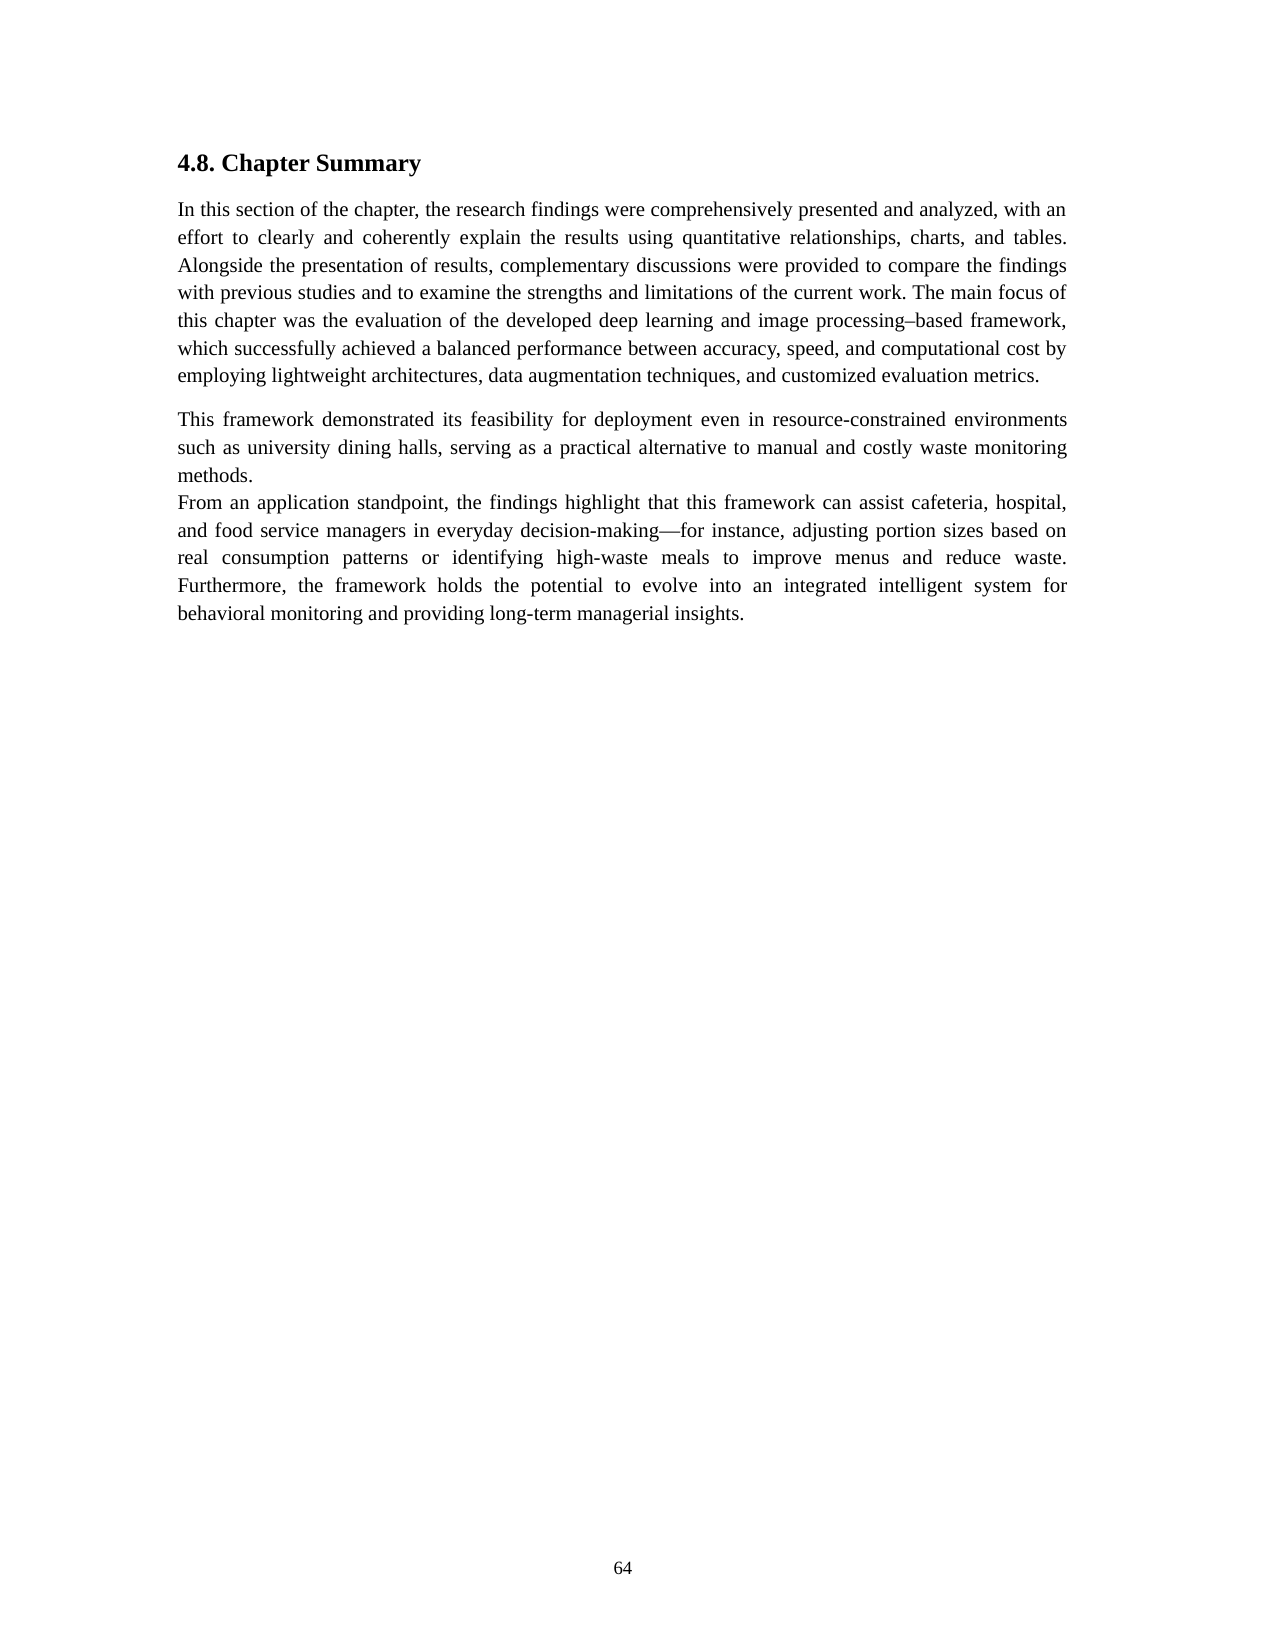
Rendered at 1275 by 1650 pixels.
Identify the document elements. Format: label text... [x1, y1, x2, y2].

text In this section of the chapter, the research findings were comprehensively presented and analyzed, with an effort to clearly and coherently explain the results using quantitative relationships, charts, and tables. Alongside the presentation of results, complementary discussions were provided to compare the findings with previous studies and to examine the strengths and limitations of the current work. The main focus of this chapter was the evaluation of the developed deep learning and image processing–based framework, which successfully achieved a balanced performance between accuracy, speed, and computational cost by employing lightweight architectures, data augmentation techniques, and customized evaluation metrics. [177, 197, 1068, 387]
text This framework demonstrated its feasibility for deployment even in resource-constrained environments such as university dining halls, serving as a practical alternative to manual and costly waste monitoring methods. From an application standpoint, the findings highlight that this framework can assist cafeteria, hospital, and food service managers in everyday decision-making—for instance, adjusting portion sizes based on real consumption patterns or identifying high-waste meals to improve menus and reduce waste. Furthermore, the framework holds the potential to evolve into an integrated intelligent system for behavioral monitoring and providing long-term managerial insights. [177, 407, 1068, 624]
text 4.8. Chapter Summary [177, 148, 1068, 176]
